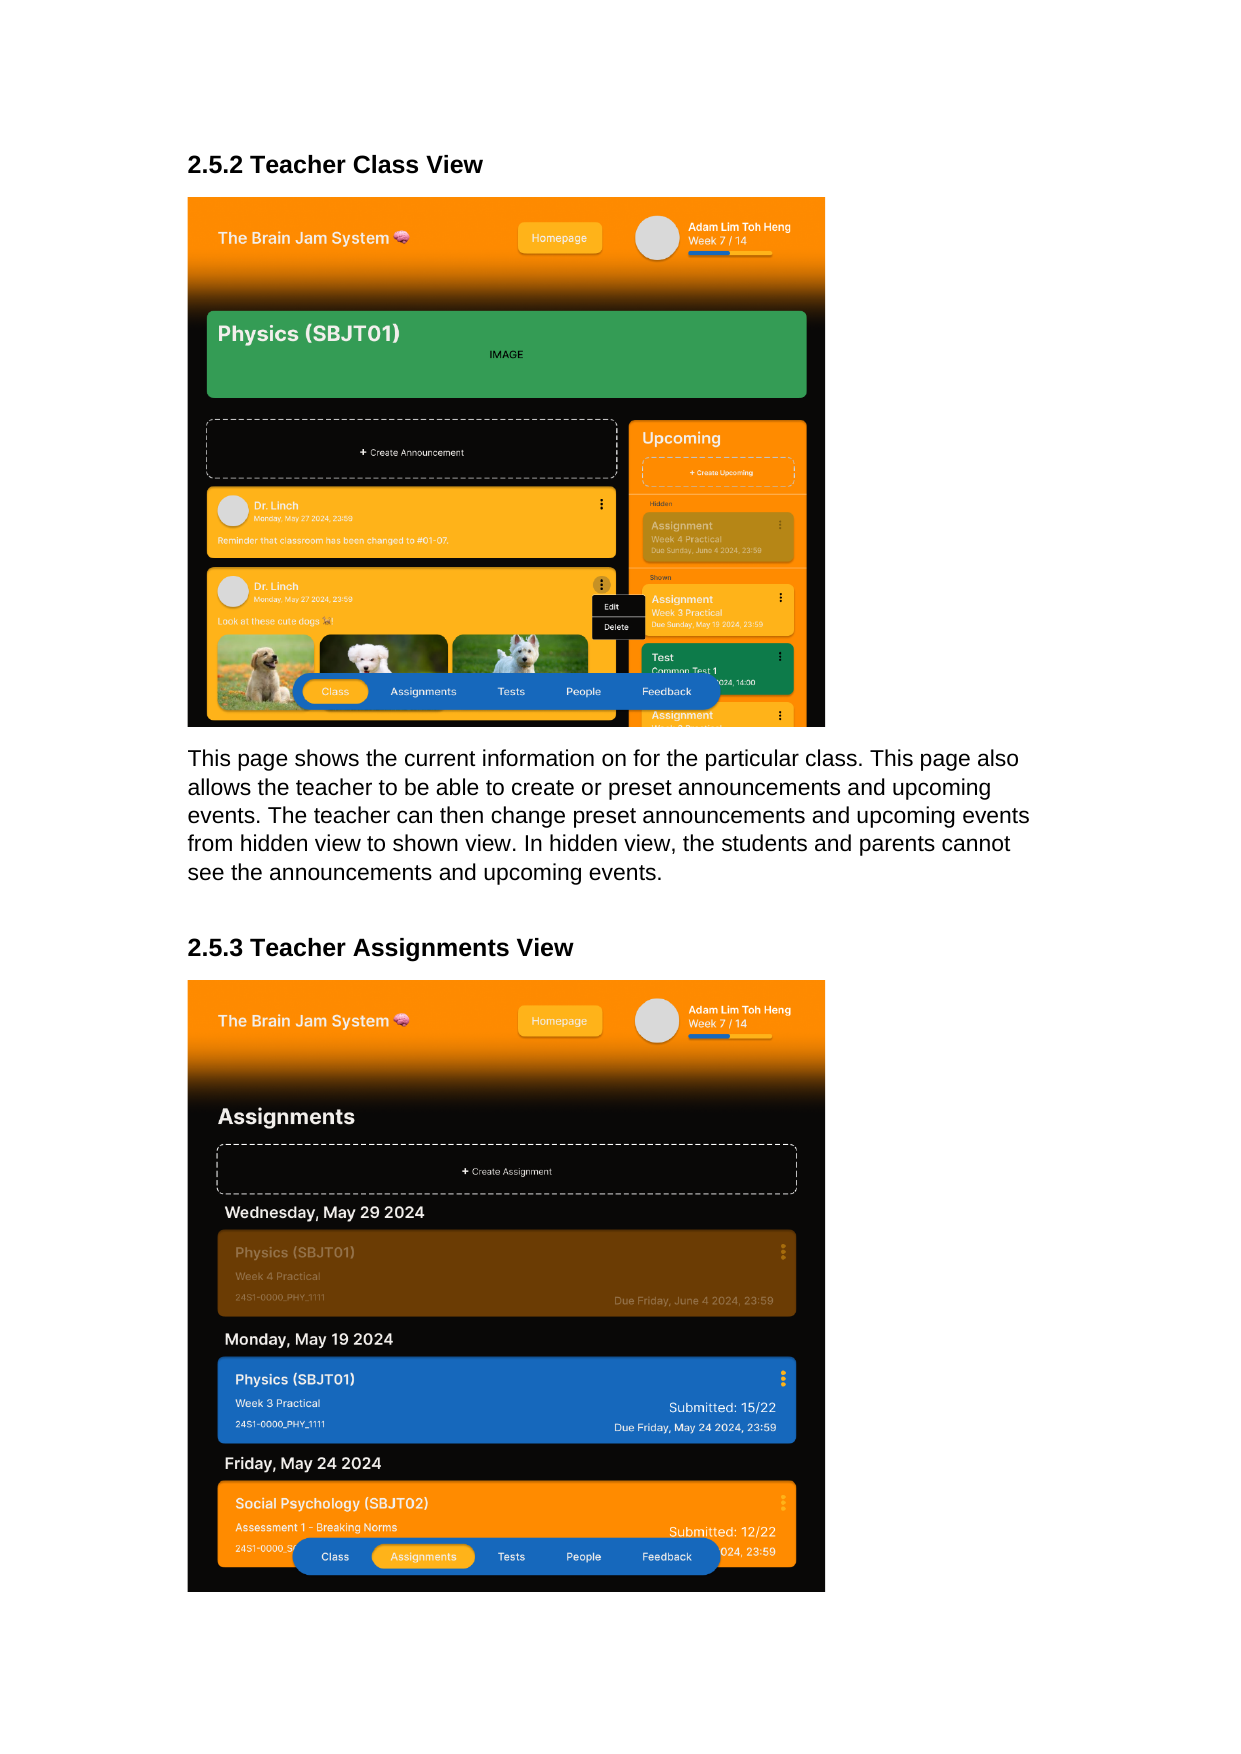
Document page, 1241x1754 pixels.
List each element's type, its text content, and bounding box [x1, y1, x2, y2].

text 2.5.3 Teacher Assignments View [187, 904, 1053, 961]
picture [187, 980, 826, 1592]
picture [187, 197, 826, 727]
text This page shows the current information on for the particular class. This page also allows the teacher to be able to create or preset announcements and upcoming events. The teacher can then change preset announcements and upcoming events from hidden view to shown view. In hidden view, the students and parents cannot see the announcements and upcoming events. [187, 745, 1053, 885]
text 2.5.2 Teacher Class View [187, 150, 1053, 179]
